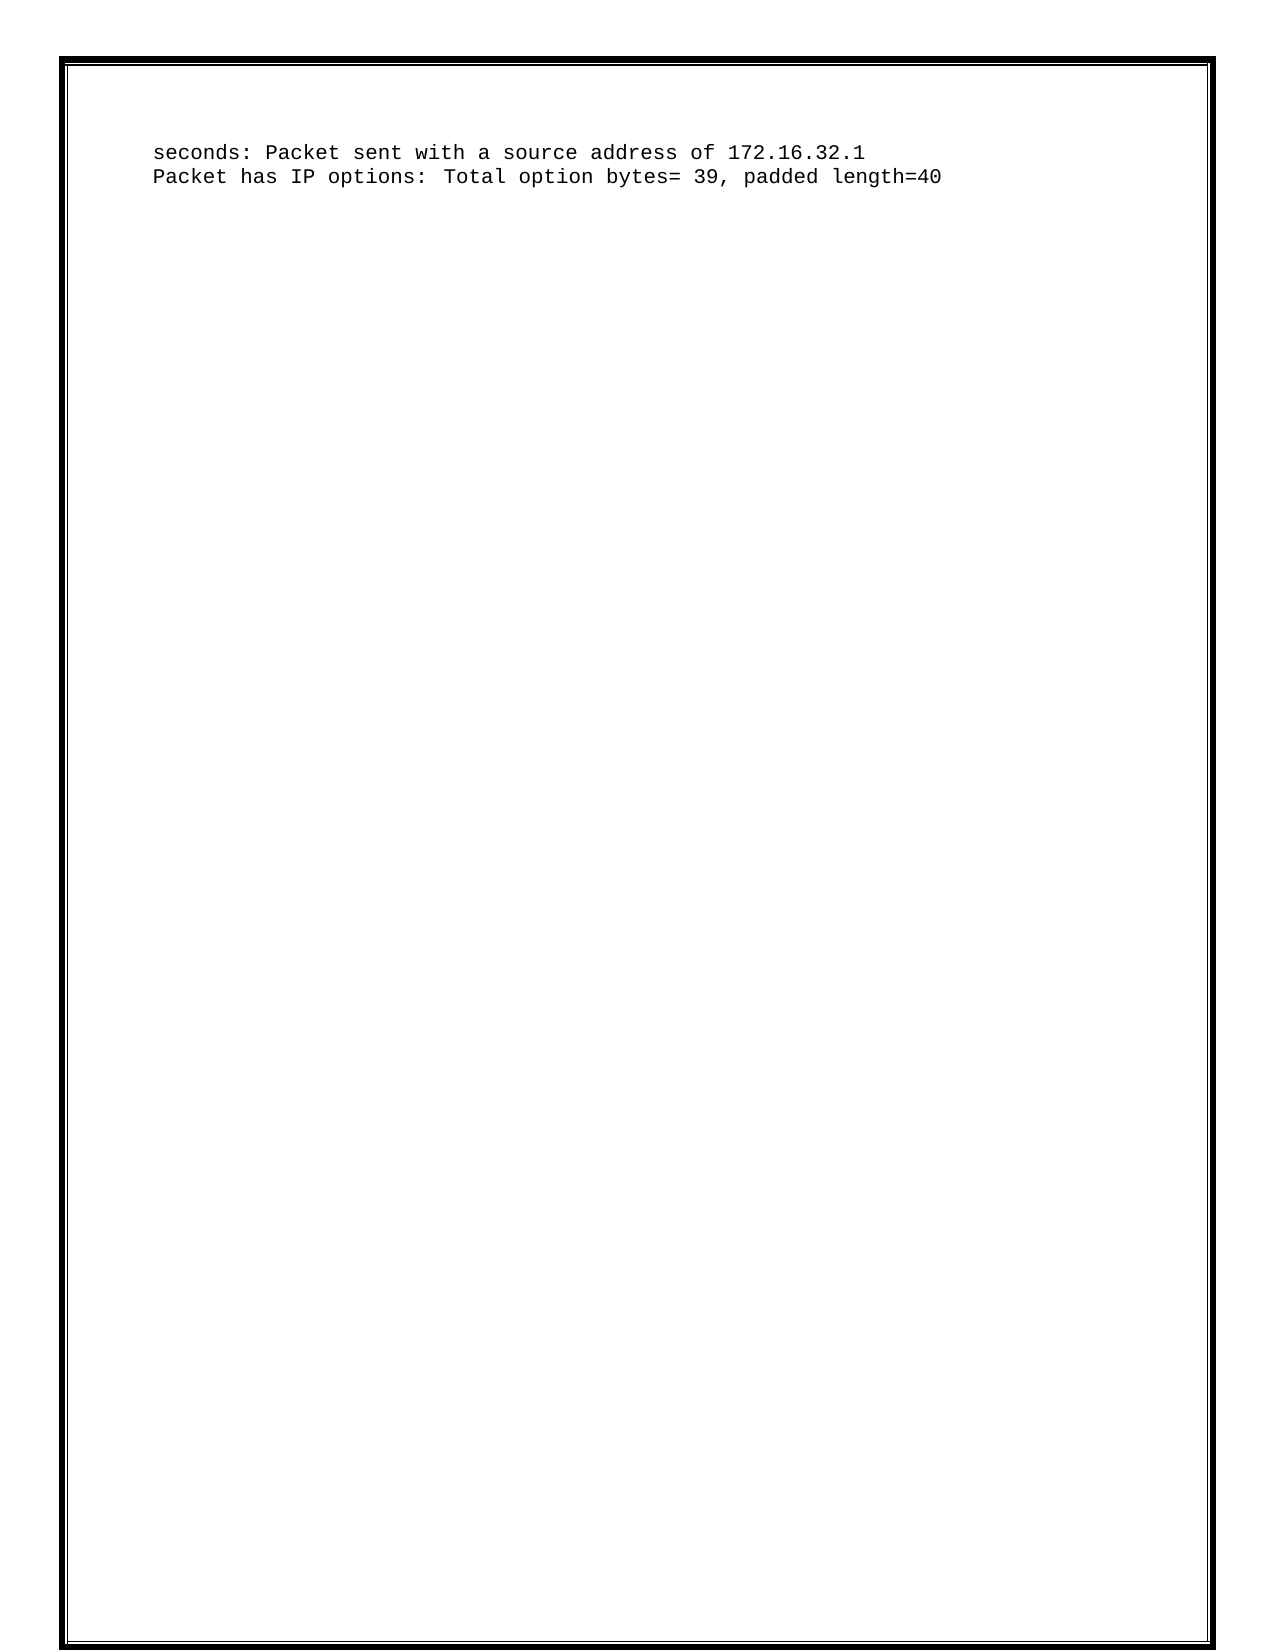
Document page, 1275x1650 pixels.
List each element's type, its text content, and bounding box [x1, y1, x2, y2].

text Packet has IP options: Total option bytes= 39, padded length=40 [153, 166, 1207, 190]
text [153, 142, 1026, 165]
